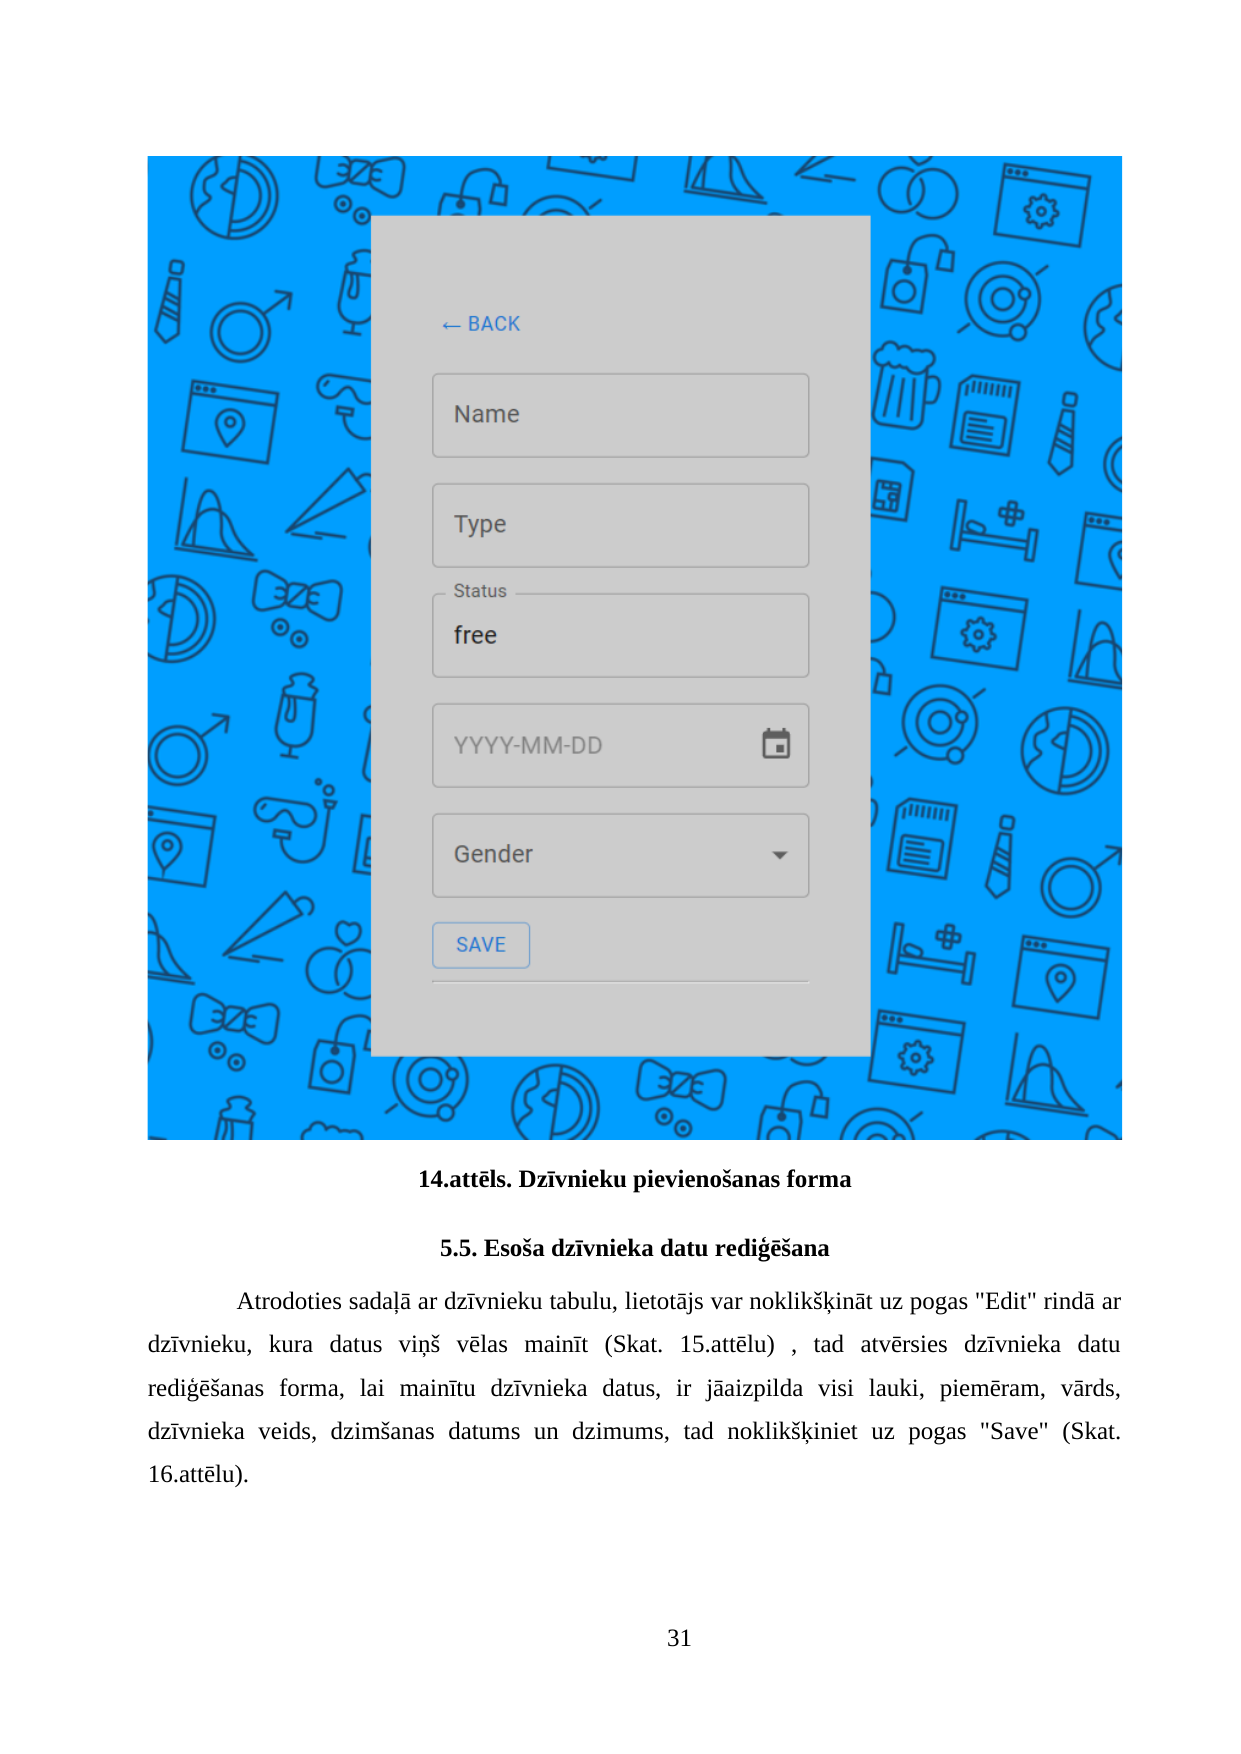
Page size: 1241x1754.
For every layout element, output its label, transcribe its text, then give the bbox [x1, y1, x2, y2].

subtitle 5.5. Esoša dzīvnieka datu rediģēšana [148, 1233, 1122, 1261]
text 14.attēls. Dzīvnieku pievienošanas forma [148, 1164, 1122, 1193]
text Atrodoties sadaļā ar dzīvnieku tabulu, lietotājs var noklikšķināt uz pogas "Edit" rindā ar dzīvnieku, kura datus viņš vēlas mainīt (Skat. 15.attēlu) , tad atvērsies dzīvnieka datu rediģēšanas forma, lai mainītu dzīvnieka datus, ir jāaizpilda visi lauki, piemēram, vārds, dzīvnieka veids, dzimšanas datums un dzimums, tad noklikšķiniet uz pogas "Save" (Skat. 16.attēlu). [148, 1286, 1122, 1488]
picture [147, 156, 1123, 1140]
